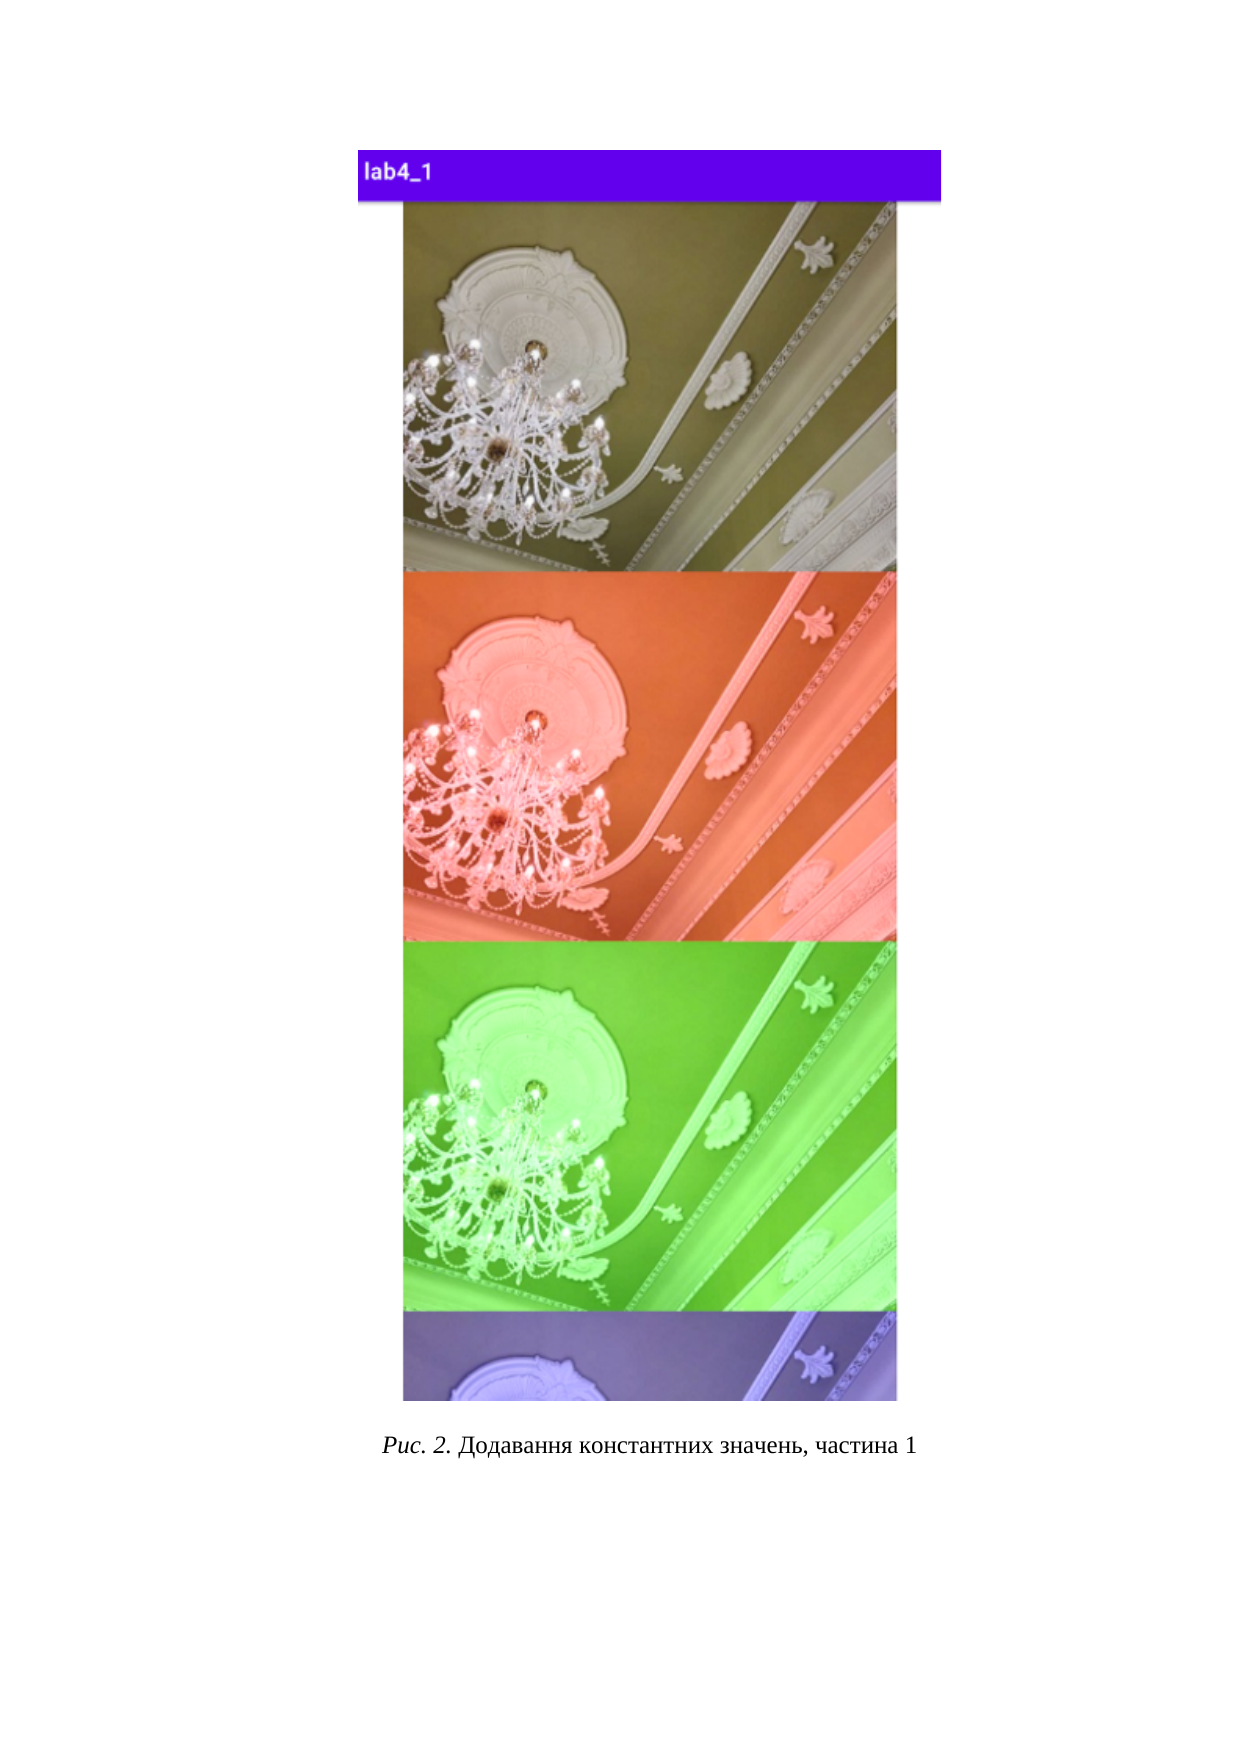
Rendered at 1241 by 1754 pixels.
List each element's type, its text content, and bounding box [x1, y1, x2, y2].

text Рис. 2. Додавання константних значень, частина 1 [150, 1430, 1090, 1459]
picture [358, 150, 942, 1401]
